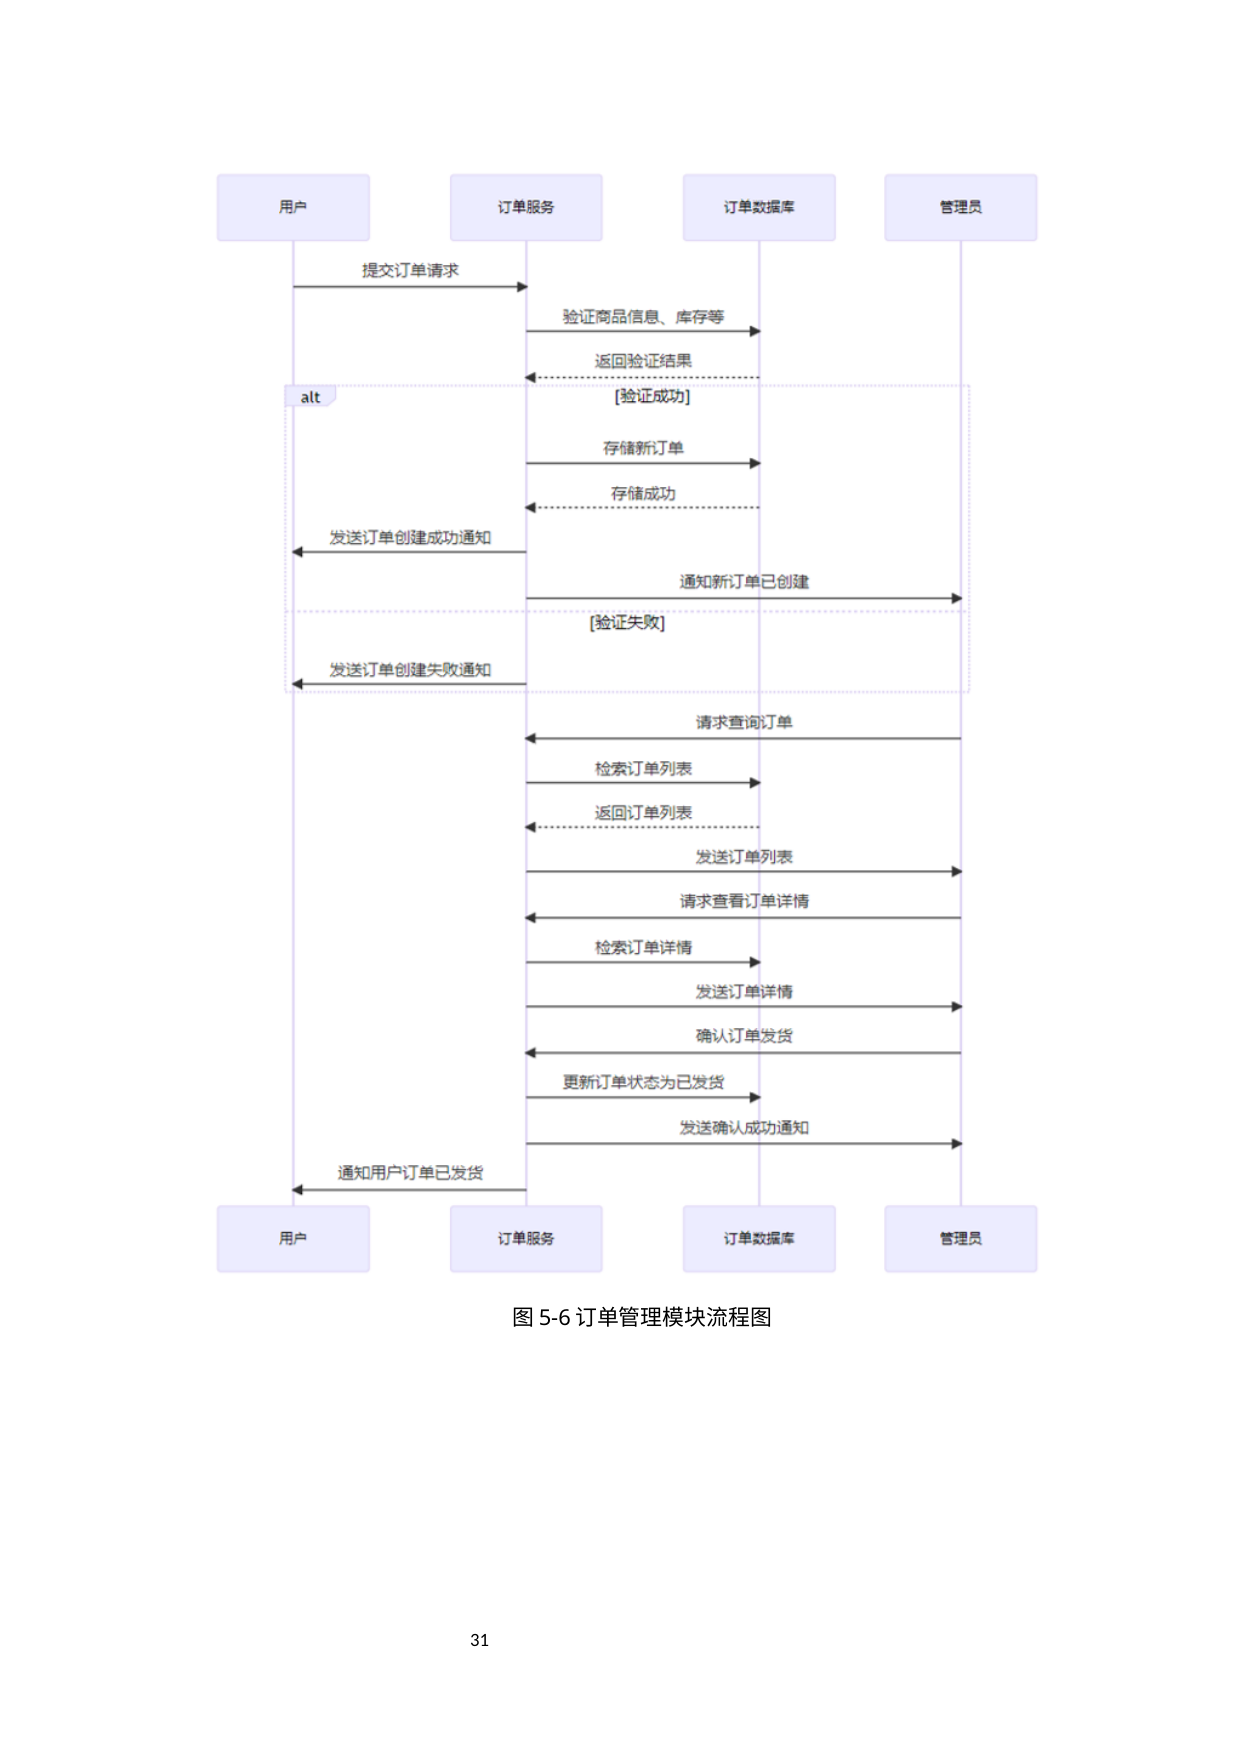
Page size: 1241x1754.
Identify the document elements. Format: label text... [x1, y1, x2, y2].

text 图5-6订单管理模块流程图 [187, 1299, 1053, 1332]
picture [187, 162, 1053, 1289]
